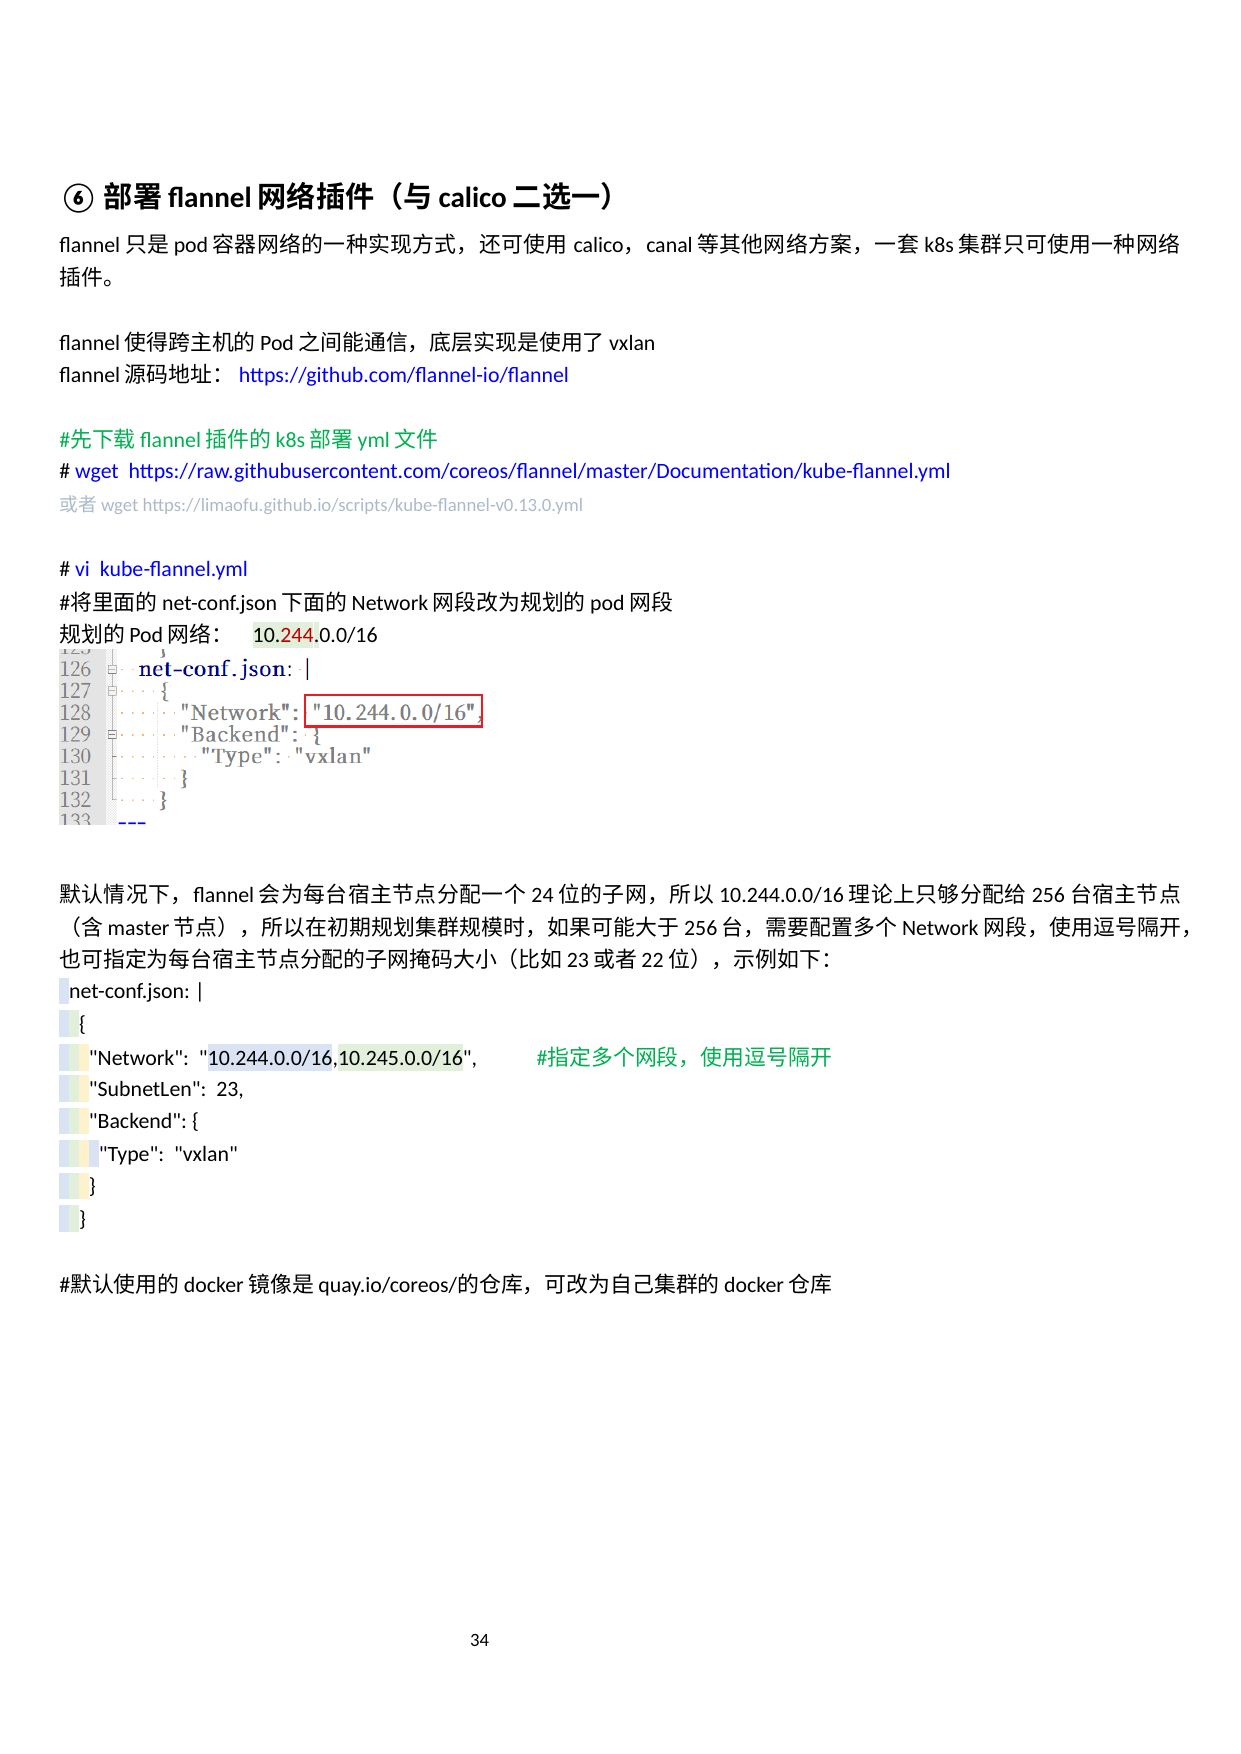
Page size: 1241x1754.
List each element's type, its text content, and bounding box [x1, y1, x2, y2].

text } [59, 1169, 1181, 1202]
text "Network": "10.244.0.0/16,10.245.0.0/16", #指定多个网段，使用逗号隔开 [59, 1039, 1181, 1072]
text "Backend": { [59, 1104, 1181, 1137]
text ⑥部署flannel网络插件（与calico二选一） [59, 162, 1181, 227]
text "Type": "vxlan" [59, 1137, 1181, 1169]
text "SubnetLen": 23, [59, 1072, 1181, 1104]
text #将里面的net-conf.json下面的Network网段改为规划的pod网段 [59, 584, 1181, 617]
text 规划的Pod网络： 10.244.0.0/16 [59, 617, 1181, 649]
text flannel使得跨主机的Pod之间能通信，底层实现是使用了vxlan [59, 324, 1181, 357]
text flannel源码地址： https://github.com/flannel-io/flannel [59, 357, 1181, 389]
text } [59, 1202, 1181, 1234]
text net-conf.json: | [59, 974, 1181, 1007]
text { [59, 1007, 1181, 1039]
text 默认情况下，flannel会为每台宿主节点分配一个24位的子网，所以10.244.0.0/16理论上只够分配给256台宿主节点（含master节点），所以在初期规划集群规模时，如果可能大于256台，需要配置多个Network网段，使用逗号隔开，也可指定为每台宿主节点分配的子网掩码大小（比如23或者22位），示例如下： [59, 877, 1181, 974]
text flannel只是pod容器网络的一种实现方式，还可使用calico，canal等其他网络方案，一套k8s集群只可使用一种网络插件。 [59, 227, 1181, 292]
text # wget https://raw.githubusercontent.com/coreos/flannel/master/Documentation/kube-flannel.yml [59, 454, 1181, 487]
text #先下载flannel插件的k8s部署yml文件 [59, 422, 1181, 454]
picture [59, 649, 528, 825]
text 或者 wget https://limaofu.github.io/scripts/kube-flannel-v0.13.0.yml [59, 487, 1181, 519]
text #默认使用的docker镜像是quay.io/coreos/的仓库，可改为自己集群的docker仓库 [59, 1267, 1181, 1299]
text # vi kube-flannel.yml [59, 552, 1181, 584]
